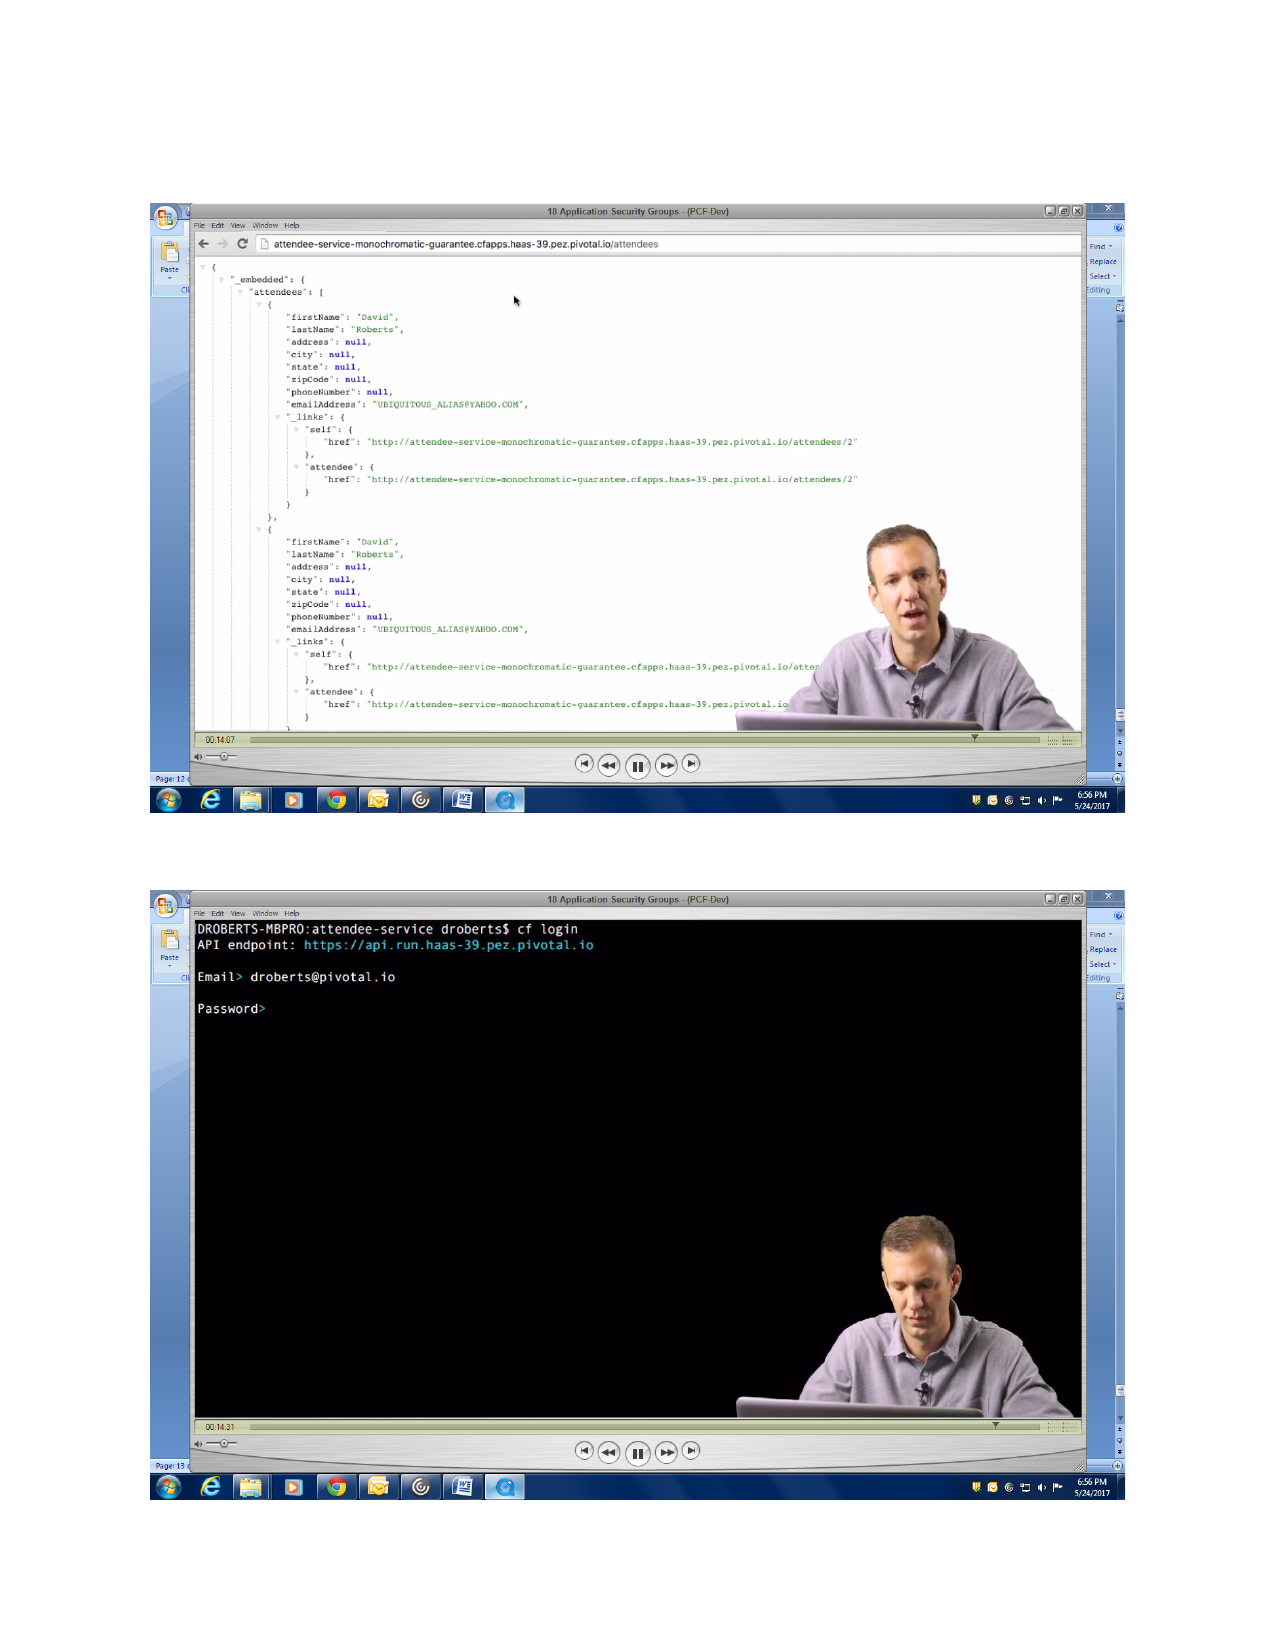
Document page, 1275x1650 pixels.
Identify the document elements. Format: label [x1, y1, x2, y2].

picture [150, 890, 1125, 1500]
picture [150, 203, 1125, 813]
